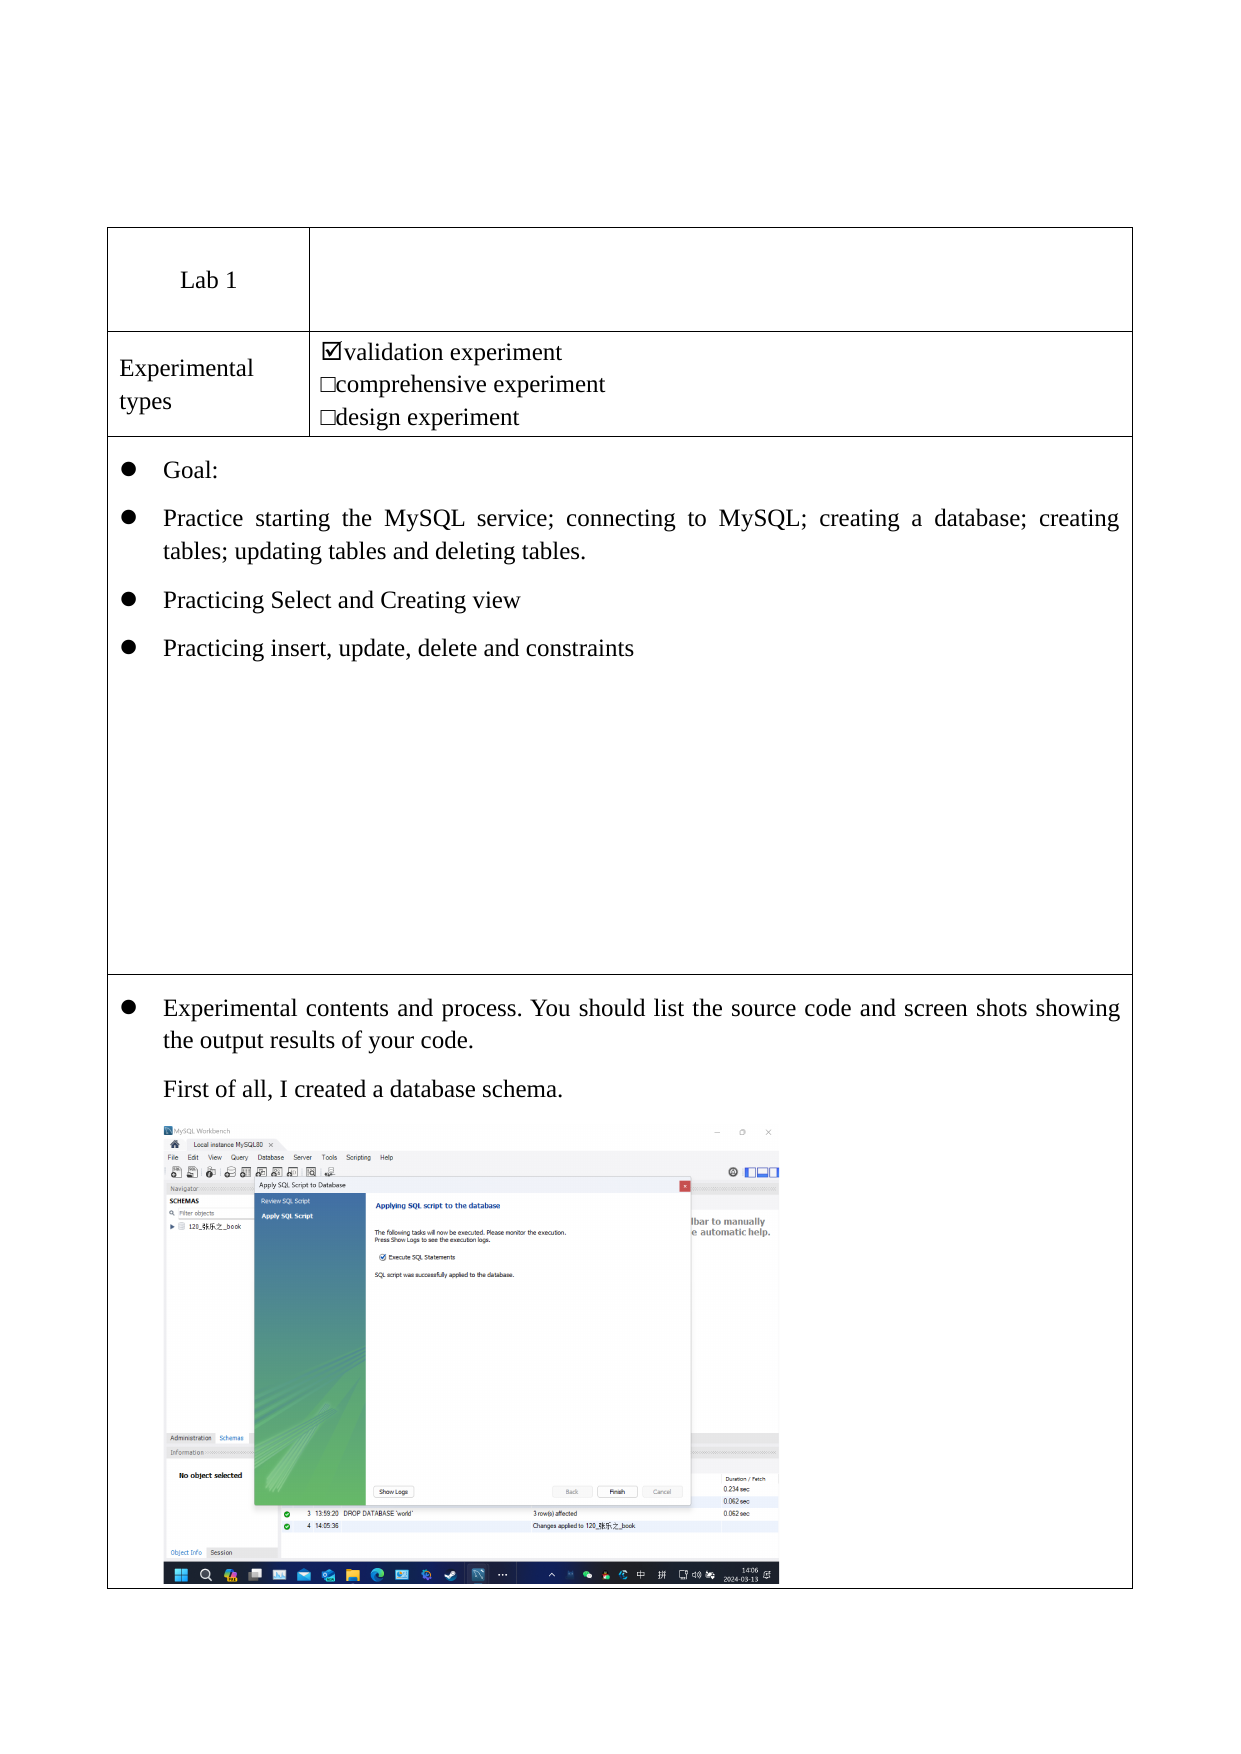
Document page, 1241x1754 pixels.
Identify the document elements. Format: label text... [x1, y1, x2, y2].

picture [163, 1124, 779, 1584]
table_cell Goal: Practice starting the MySQL service; connecting to MySQL; creating a database; creating tables; updating tables and deleting tables. Practicing Select and Creating view Practicing insert, update, delete and constraints [108, 437, 1132, 973]
table_header [310, 228, 1132, 331]
table_cell Experimental contents and process. You should list the source code and screen shots showing the output results of your code. First of all, I created a database schema. [108, 975, 1132, 1588]
table_cell Experimental types [108, 332, 309, 436]
table_header Lab 1 [108, 228, 309, 331]
table_cell validation experiment □comprehensive experiment □design experiment [310, 332, 1132, 436]
